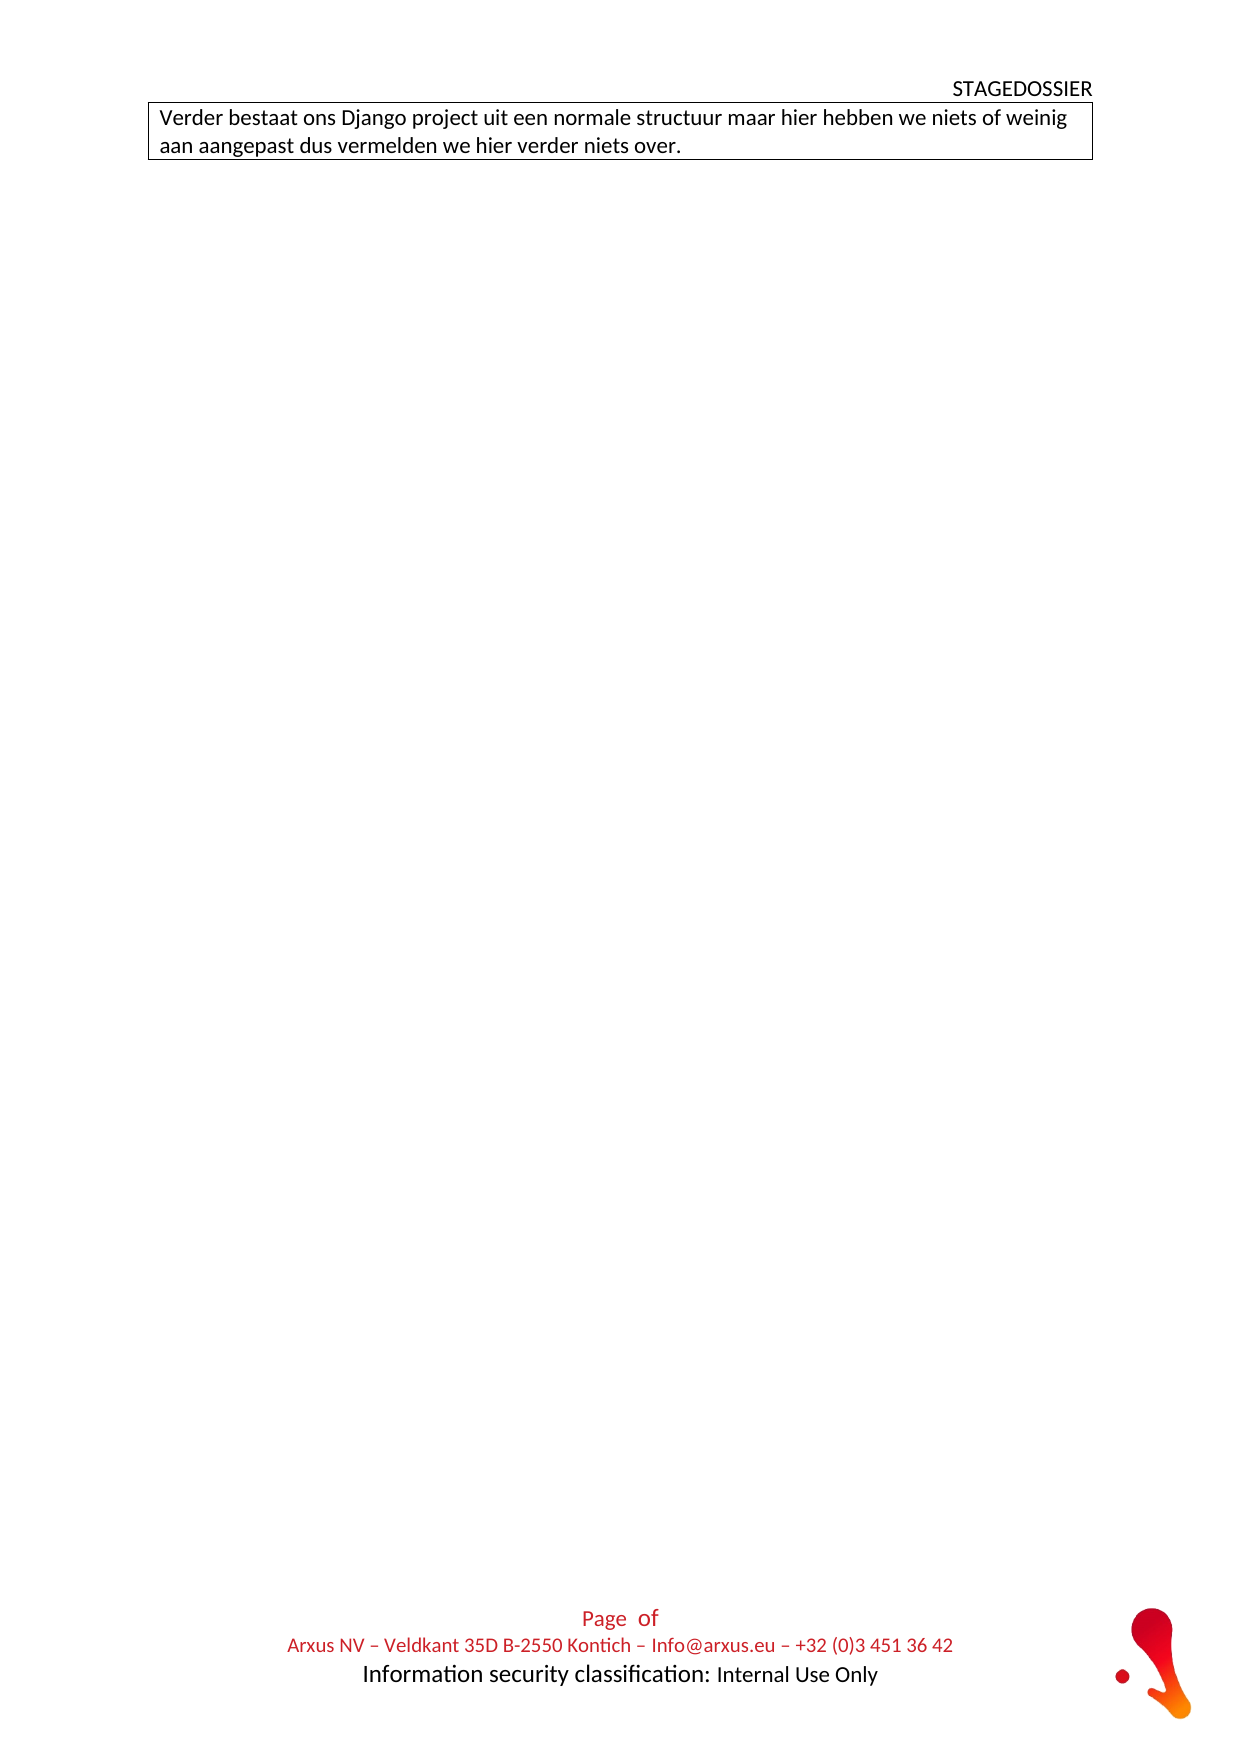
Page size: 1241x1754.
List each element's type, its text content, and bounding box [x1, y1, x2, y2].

table_cell Verder bestaat ons Django project uit een normale structuur maar hier hebben we niets of weinig aan aangepast dus vermelden we hier verder niets over. [149, 103, 1092, 159]
picture [1105, 1602, 1199, 1725]
